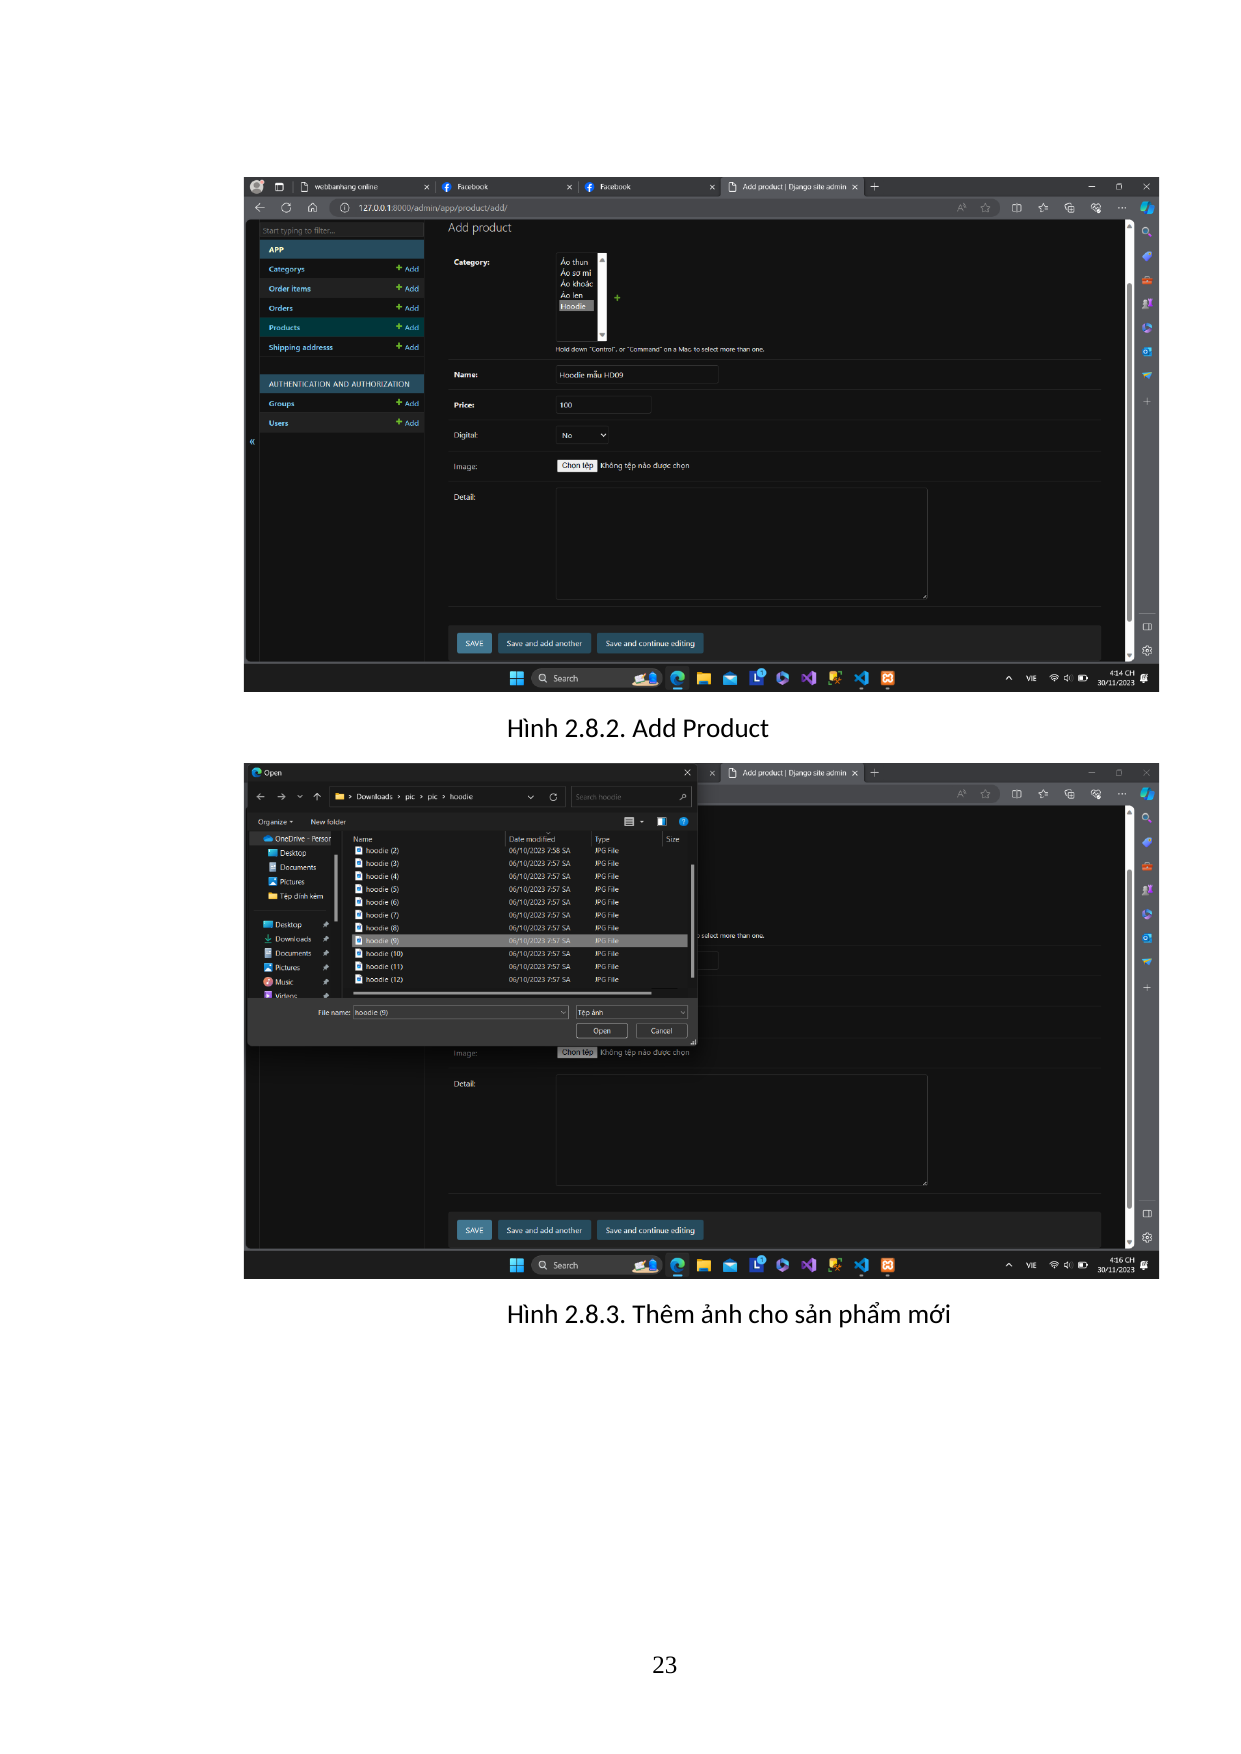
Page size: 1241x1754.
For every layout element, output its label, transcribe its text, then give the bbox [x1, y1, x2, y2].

picture [243, 763, 1160, 1279]
text Hình 2.8.2. Add Product [244, 711, 1122, 744]
picture [243, 177, 1160, 692]
text Hình 2.8.3. Thêm ảnh cho sản phẩm mới [244, 1297, 1122, 1330]
